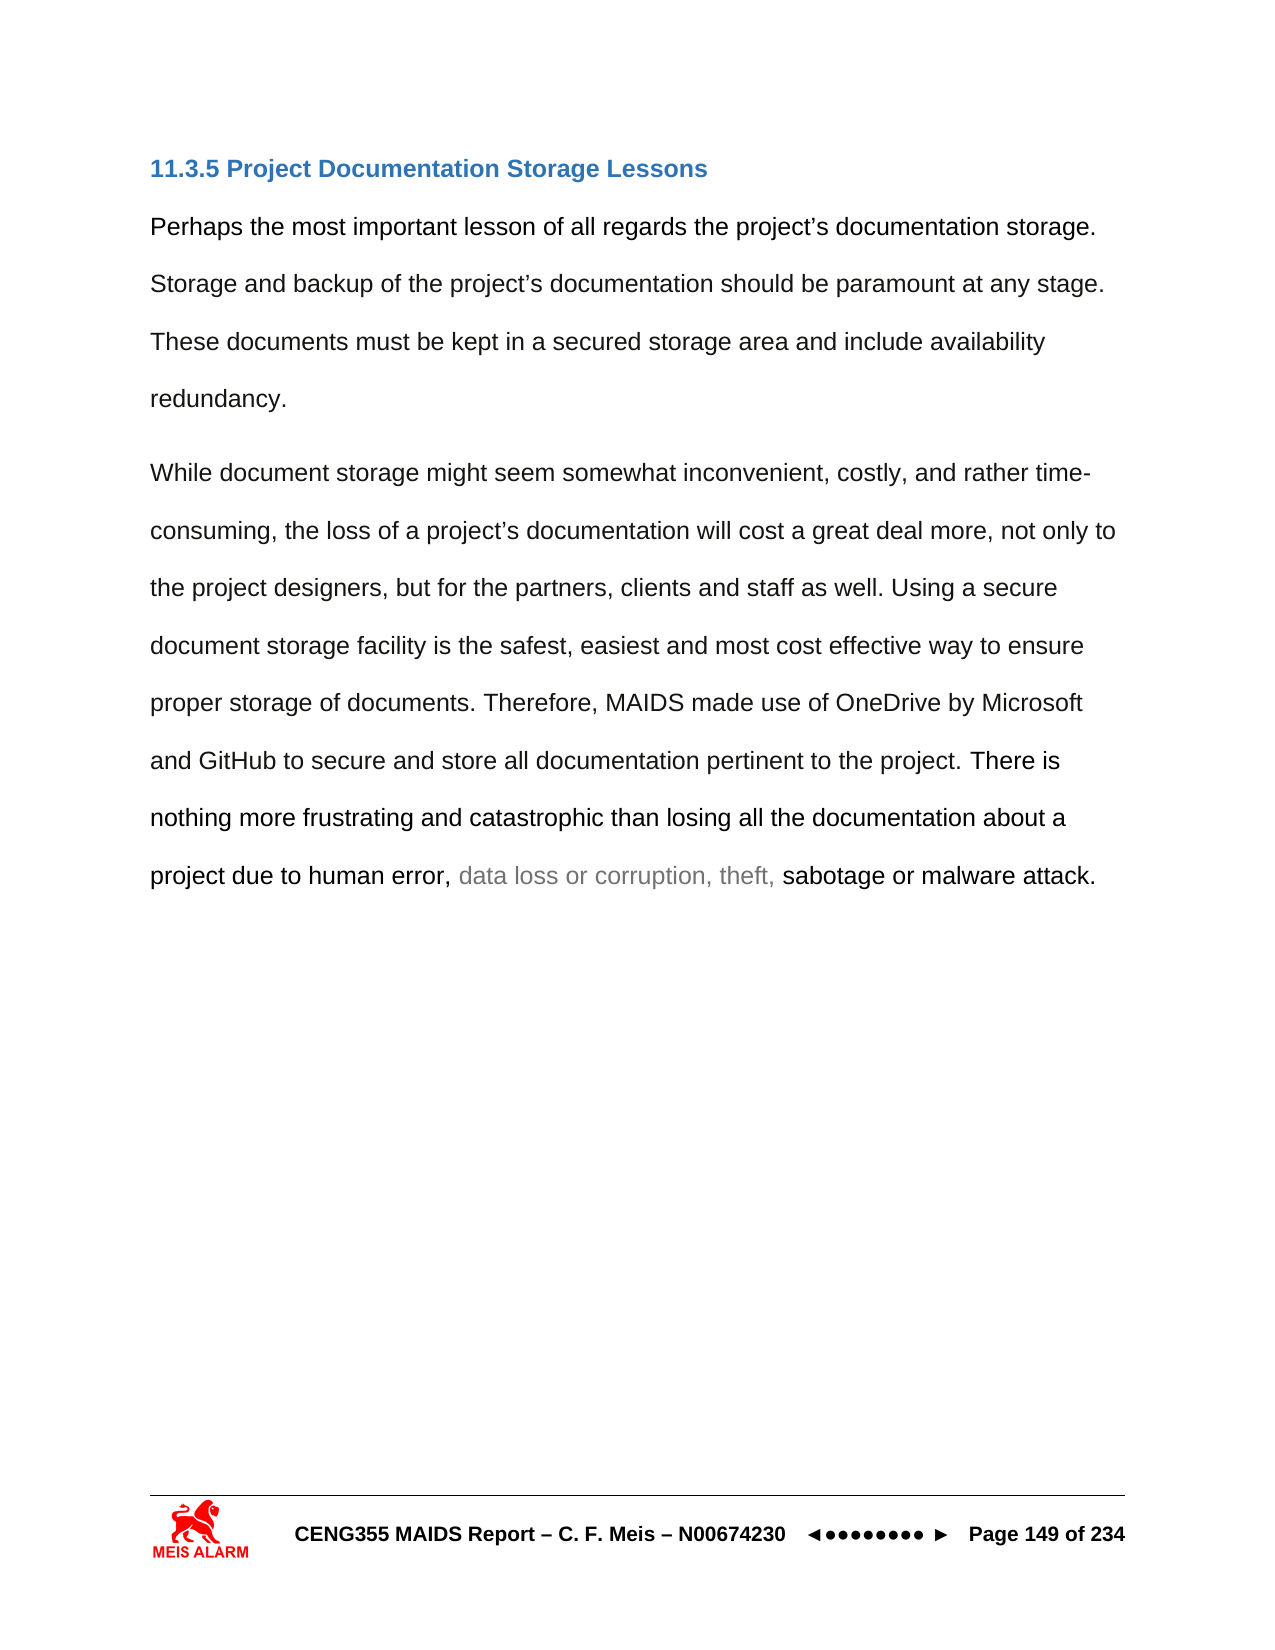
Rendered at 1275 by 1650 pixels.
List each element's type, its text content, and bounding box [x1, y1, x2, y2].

picture [150, 1498, 253, 1561]
subtitle 11.3.5 Project Documentation Storage Lessons [150, 154, 1125, 183]
text Perhaps the most important lesson of all regards the project’s documentation storage. Storage and backup of the project’s documentation should be paramount at any stage. These documents must be kept in a secured storage area and include availability redundancy. [150, 212, 1125, 413]
text While document storage might seem somewhat inconvenient, costly, and rather time-consuming, the loss of a project’s documentation will cost a great deal more, not only to the project designers, but for the partners, clients and staff as well. Using a secure document storage facility is the safest, easiest and most cost effective way to ensure proper storage of documents. Therefore, MAIDS made use of OneDrive by Microsoft and GitHub to secure and store all documentation pertinent to the project. There is nothing more frustrating and catastrophic than losing all the documentation about a project due to human error, data loss or corruption, theft, sabotage or malware attack. [150, 458, 1125, 889]
